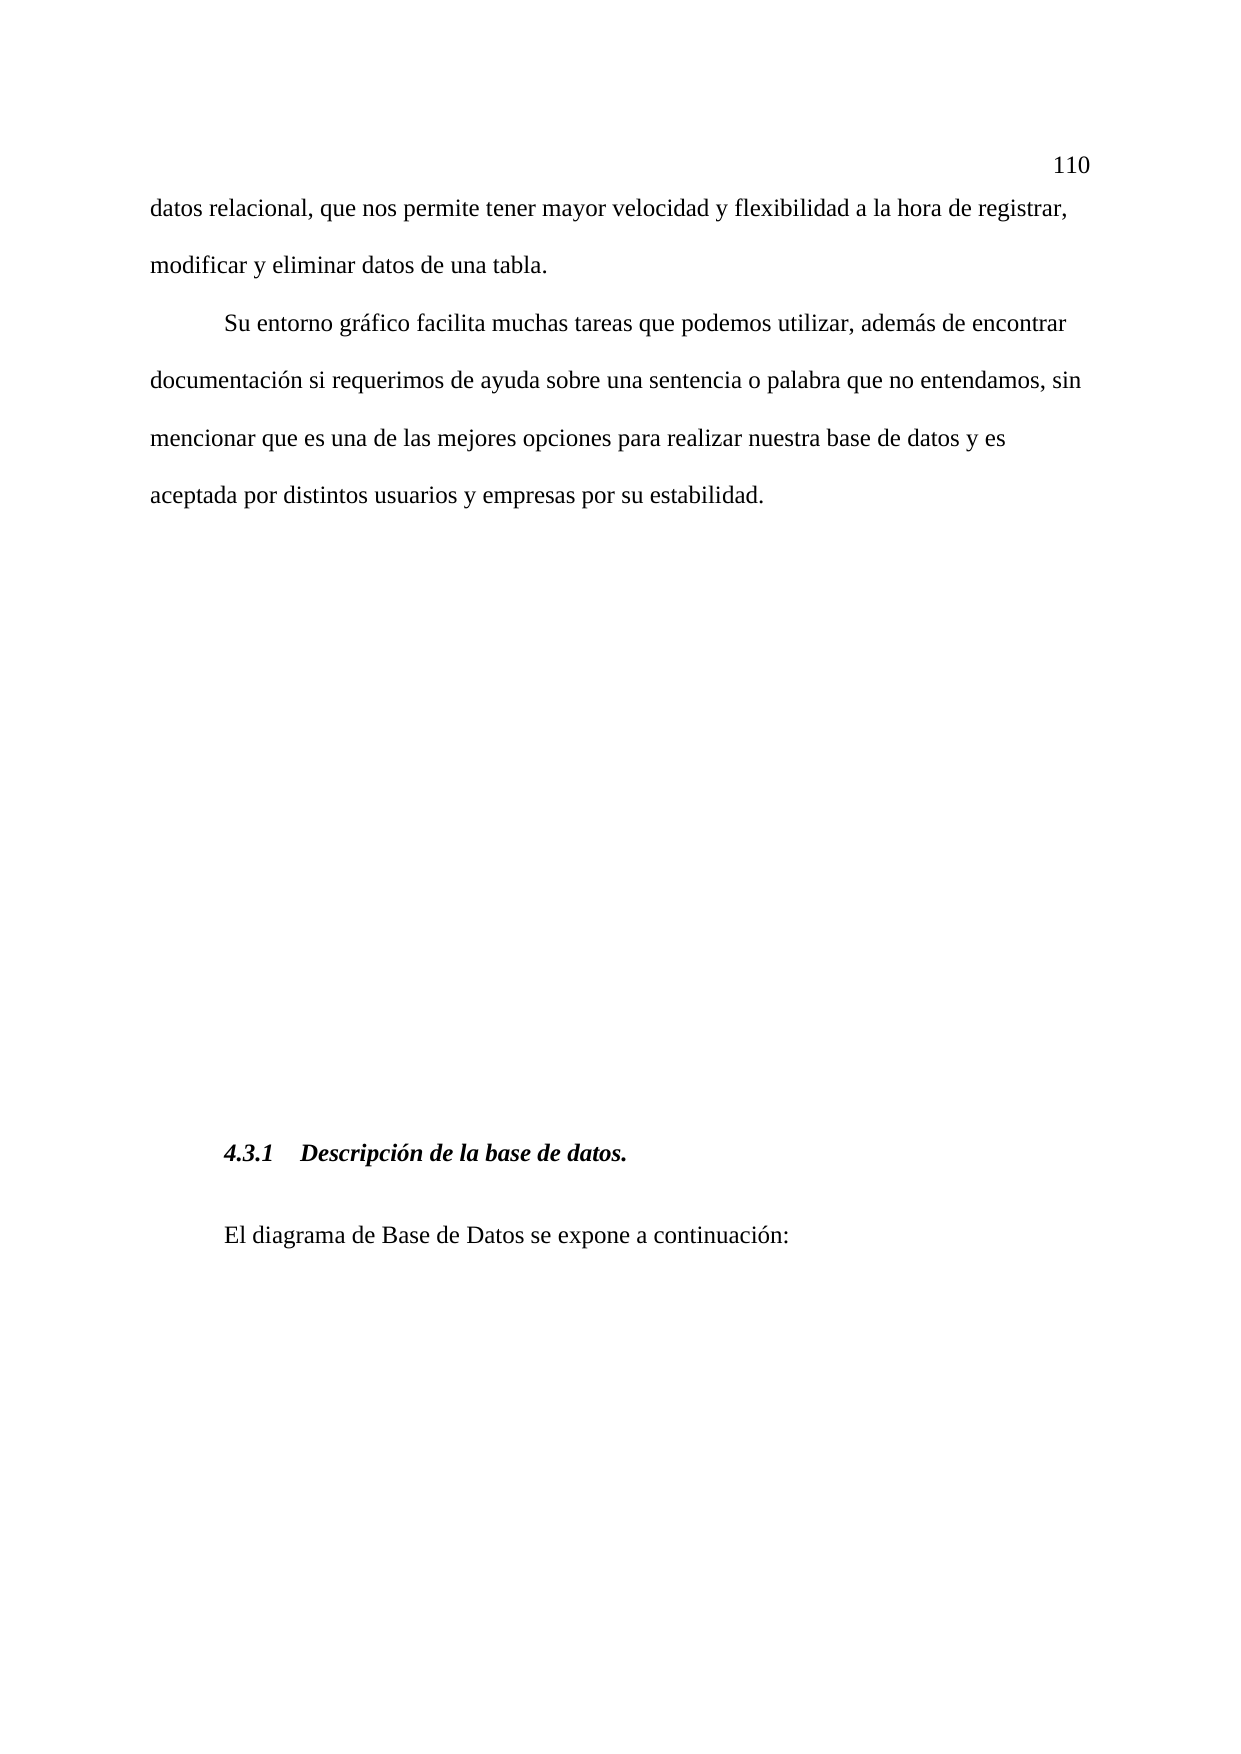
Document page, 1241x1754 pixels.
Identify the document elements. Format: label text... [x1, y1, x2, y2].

text El diagrama de Base de Datos se expone a continuación: [150, 1221, 1090, 1249]
subtitle Descripción de la base de datos. [150, 1138, 1090, 1167]
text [150, 193, 1090, 279]
text Su entorno gráfico facilita muchas tareas que podemos utilizar, además de encontrar documentación si requerimos de ayuda sobre una sentencia o palabra que no entendamos, sin mencionar que es una de las mejores opciones para realizar nuestra base de datos y es aceptada por distintos usuarios y empresas por su estabilidad. [150, 308, 1090, 509]
